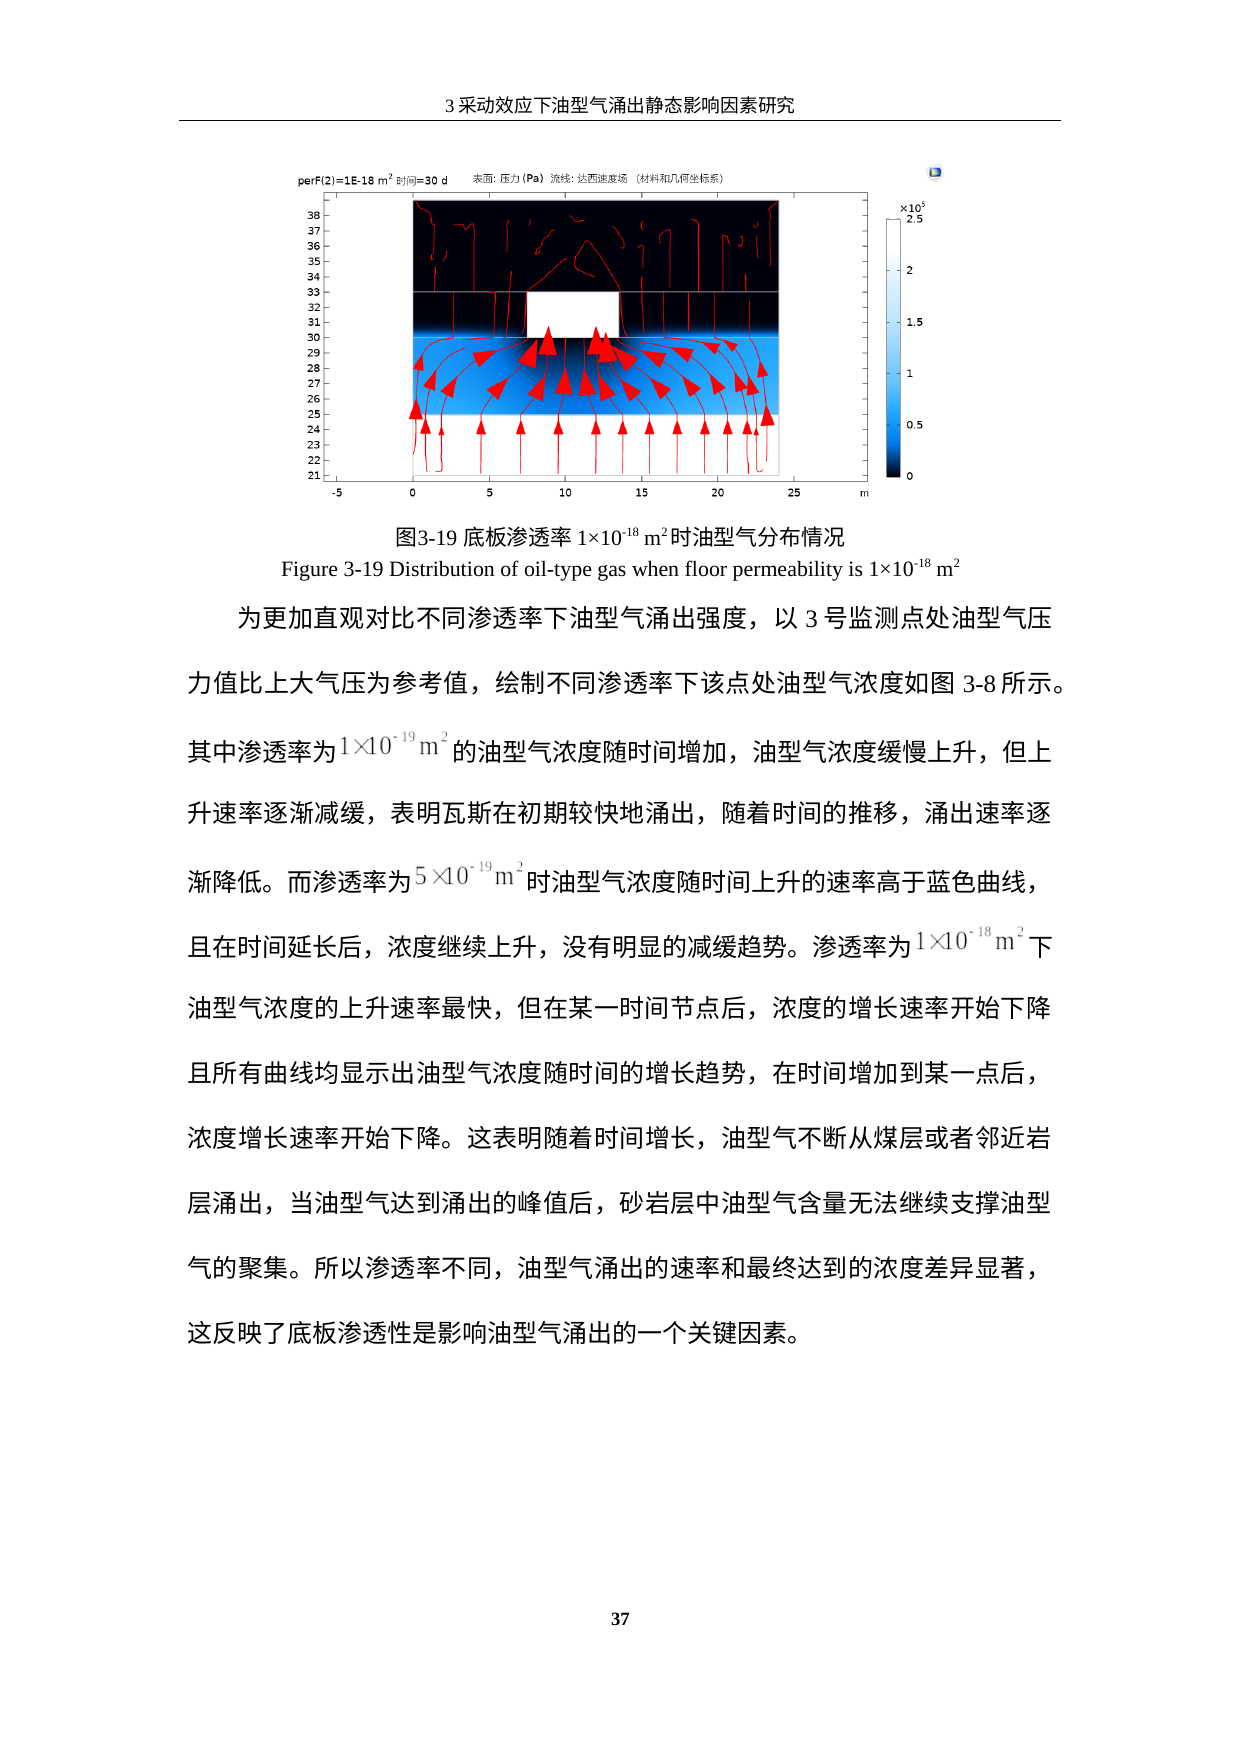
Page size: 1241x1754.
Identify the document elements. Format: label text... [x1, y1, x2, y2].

text 为更加直观对比不同渗透率下油型气涌出强度，以3号监测点处油型气压力值比上大气压为参考值，绘制不同渗透率下该点处油型气浓度如图3-8所示。其中渗透率为的油型气浓度随时间增加，油型气浓度缓慢上升，但上升速率逐渐减缓，表明瓦斯在初期较快地涌出，随着时间的推移，涌出速率逐渐降低。而渗透率为时油型气浓度随时间上升的速率高于蓝色曲线，且在时间延长后，浓度继续上升，没有明显的减缓趋势。渗透率为下油型气浓度的上升速率最快，但在某一时间节点后，浓度的增长速率开始下降，且所有曲线均显示出油型气浓度随时间的增长趋势，在时间增加到某一点后，浓度增长速率开始下降。这表明随着时间增长，油型气不断从煤层或者邻近岩层涌出，当油型气达到涌出的峰值后，砂岩层中油型气含量无法继续支撑油型气的聚集。所以渗透率不同，油型气涌出的速率和最终达到的浓度差异显著，这反映了底板渗透性是影响油型气涌出的一个关键因素。 [187, 584, 1053, 1364]
picture [295, 162, 945, 499]
